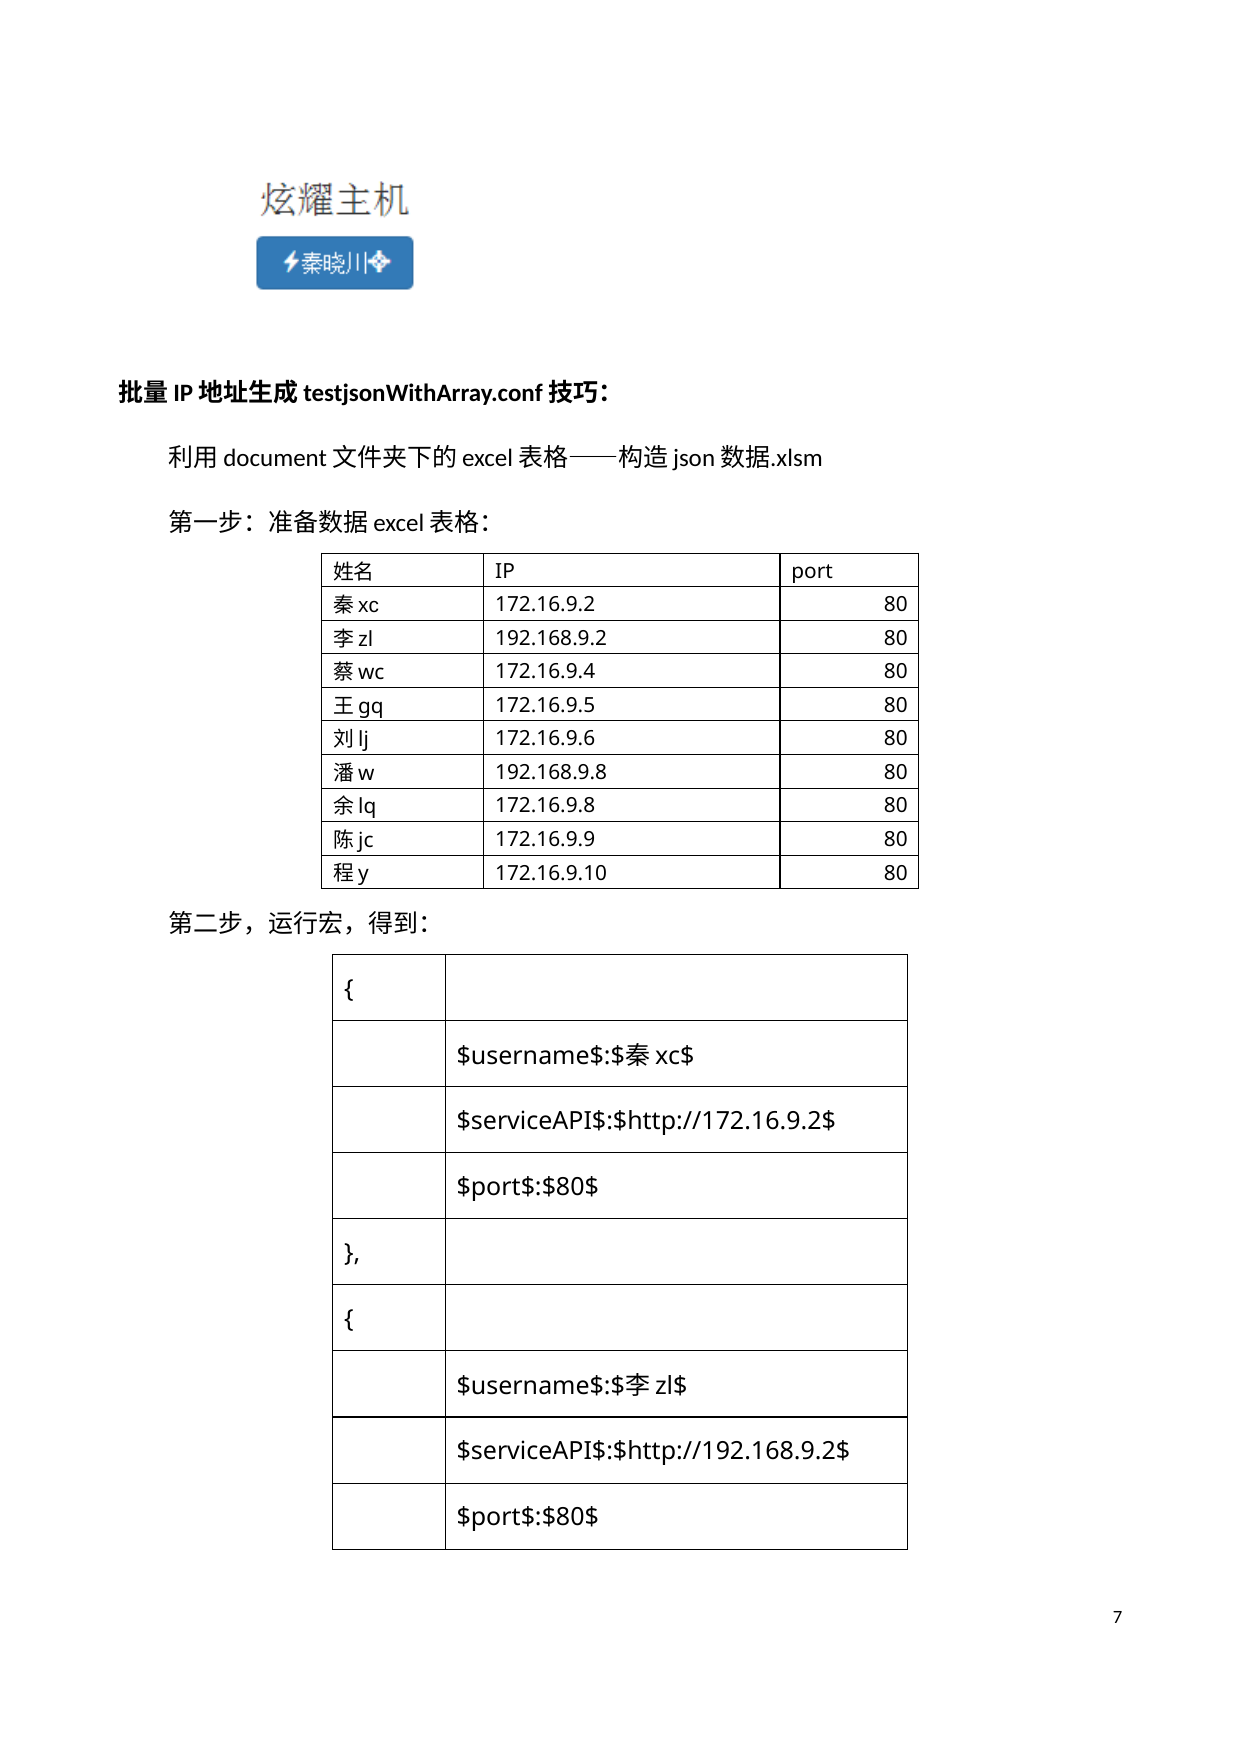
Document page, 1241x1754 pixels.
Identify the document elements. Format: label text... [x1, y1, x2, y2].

table_cell 潘w [322, 755, 483, 787]
table_cell $username$:$秦xc$ [446, 1021, 907, 1086]
table_header port [781, 554, 918, 586]
table_header { [333, 955, 445, 1020]
table_cell 程y [322, 856, 483, 888]
table_cell [333, 1153, 445, 1218]
table_cell 80 [781, 755, 918, 787]
table_cell [446, 1219, 907, 1284]
table_cell 192.168.9.2 [484, 621, 779, 653]
table_cell }, [333, 1219, 445, 1284]
table_header 姓名 [322, 554, 483, 586]
table_cell 172.16.9.9 [484, 822, 779, 854]
picture [161, 130, 500, 354]
text 第一步：准备数据excel表格： [118, 488, 1122, 553]
table_cell 80 [781, 721, 918, 754]
table_cell 秦xc [322, 587, 483, 620]
table_cell [333, 1484, 445, 1548]
table_cell 172.16.9.2 [484, 587, 779, 620]
table_cell 80 [781, 621, 918, 653]
table_cell 172.16.9.10 [484, 856, 779, 888]
text 利用document文件夹下的excel表格——构造json数据.xlsm [118, 423, 1122, 488]
table_cell 80 [781, 688, 918, 720]
table_cell 80 [781, 789, 918, 821]
table_cell { [333, 1285, 445, 1350]
table_header [446, 955, 907, 1020]
table_cell $username$:$李zl$ [446, 1351, 907, 1416]
text 批量IP地址生成testjsonWithArray.conf技巧： [118, 358, 1122, 423]
table_cell 王gq [322, 688, 483, 720]
table_cell 80 [781, 856, 918, 888]
table_cell [333, 1087, 445, 1152]
table_cell $port$:$80$ [446, 1153, 907, 1218]
table_cell [333, 1021, 445, 1086]
table_cell $serviceAPI$:$http://172.16.9.2$ [446, 1087, 907, 1152]
table_cell 172.16.9.6 [484, 721, 779, 754]
table_cell 蔡wc [322, 654, 483, 687]
table_cell 192.168.9.8 [484, 755, 779, 787]
table_cell 刘lj [322, 721, 483, 754]
table_cell 172.16.9.5 [484, 688, 779, 720]
table_cell 80 [781, 654, 918, 687]
table_cell $serviceAPI$:$http://192.168.9.2$ [446, 1418, 907, 1482]
table_cell 172.16.9.4 [484, 654, 779, 687]
table_cell $port$:$80$ [446, 1484, 907, 1548]
text 第二步，运行宏，得到： [118, 889, 1122, 954]
table_cell 80 [781, 587, 918, 620]
table_cell [333, 1418, 445, 1482]
table_header IP [484, 554, 779, 586]
table_cell 李zl [322, 621, 483, 653]
table_cell 余lq [322, 789, 483, 821]
table_cell [446, 1285, 907, 1350]
table_cell 80 [781, 822, 918, 854]
table_cell 陈jc [322, 822, 483, 854]
table_cell 172.16.9.8 [484, 789, 779, 821]
table_cell [333, 1351, 445, 1416]
